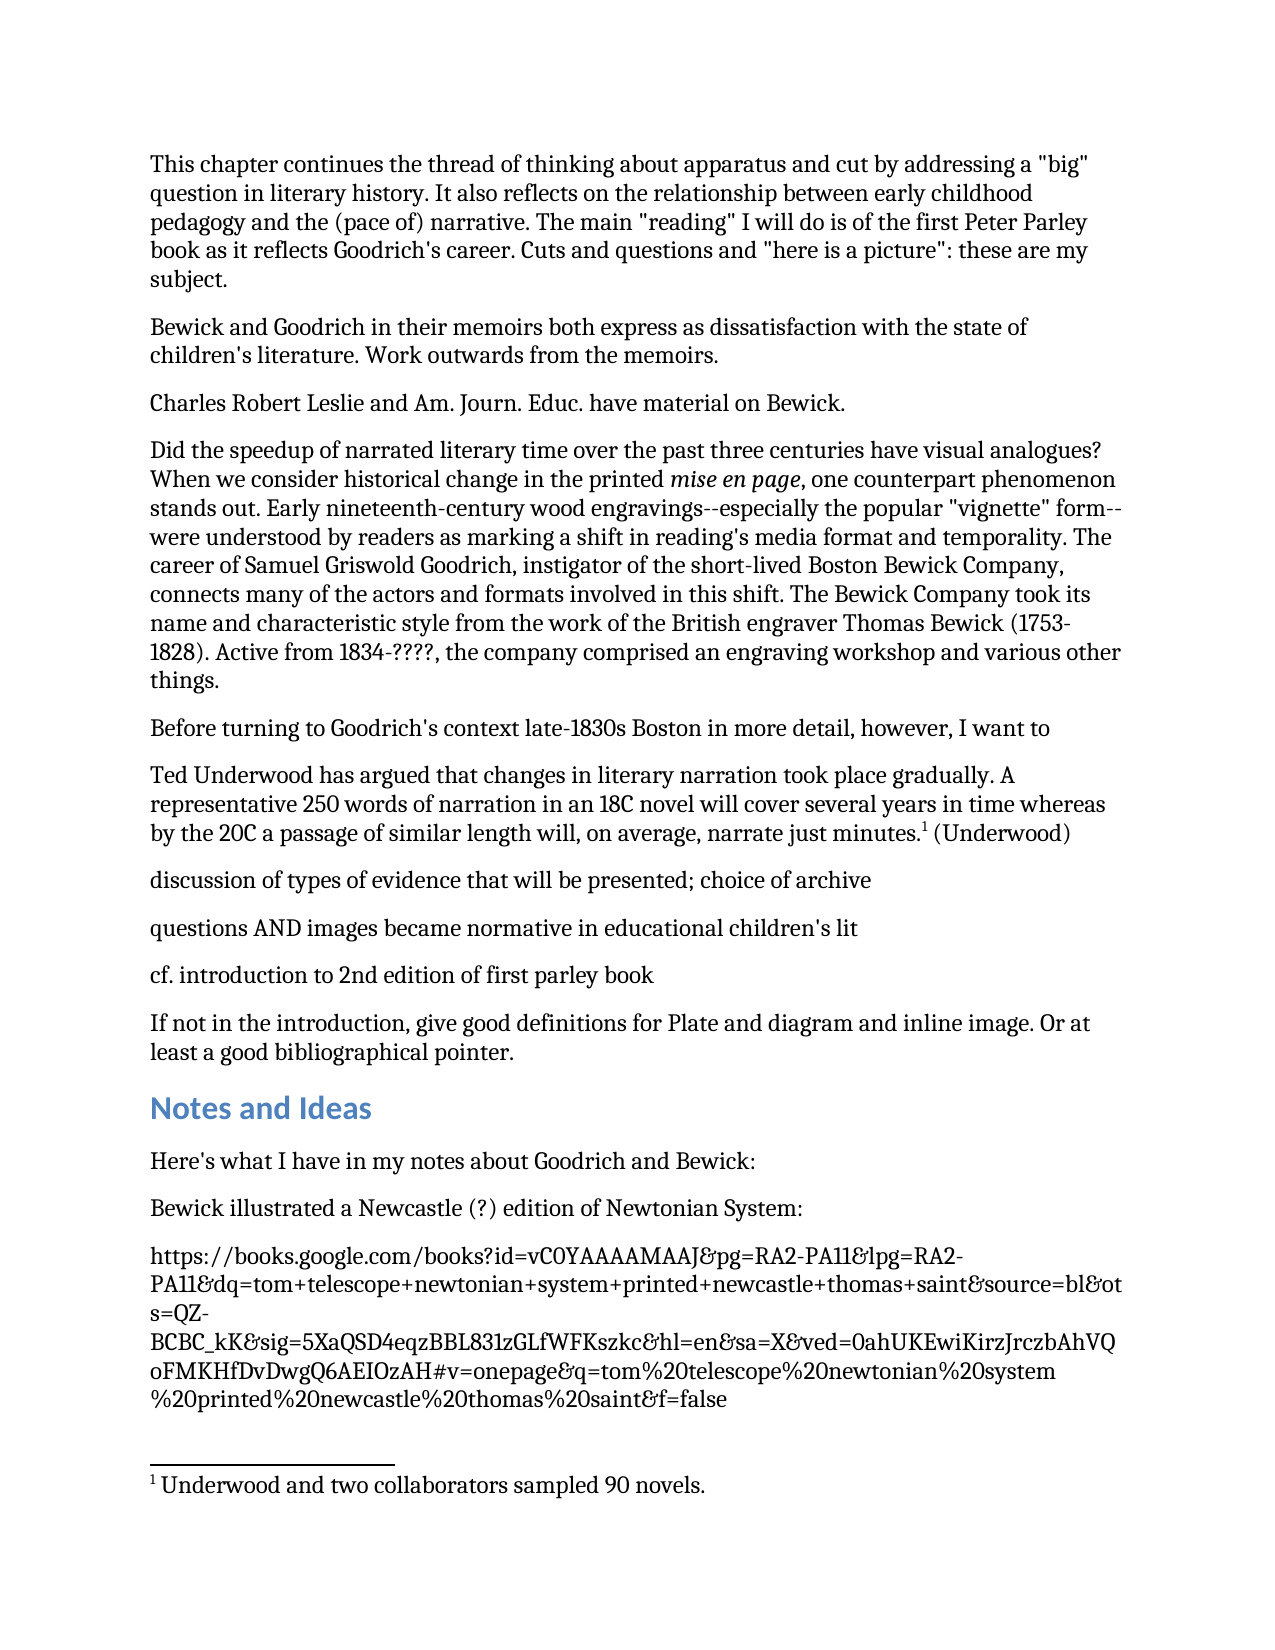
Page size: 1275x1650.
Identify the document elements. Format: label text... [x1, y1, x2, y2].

text cf. introduction to 2nd edition of first parley book [150, 961, 1125, 990]
text This chapter continues the thread of thinking about apparatus and cut by addressing a "big" question in literary history. It also reflects on the relationship between early childhood pedagogy and the (pace of) narrative. The main "reading" I will do is of the first Peter Parley book as it reflects Goodrich's career. Cuts and questions and "here is a picture": these are my subject. [150, 150, 1125, 294]
text Before turning to Goodrich's context late-1830s Boston in more detail, however, I want to [150, 714, 1125, 742]
text Ted Underwood has argued that changes in literary narration took place gradually. A representative 250 words of narration in an 18C novel will cover several years in time whereas by the 20C a passage of similar length will, on average, narrate just minutes. (Underwood) [150, 761, 1125, 847]
text discussion of types of evidence that will be presented; choice of archive [150, 866, 1125, 895]
text https://books.google.com/books?id=vC0YAAAAMAAJ&pg=RA2-PA11&lpg=RA2-PA11&dq=tom+telescope+newtonian+system+printed+newcastle+thomas+saint&source=bl&ots=QZ-BCBC_kK&sig=5XaQSD4eqzBBL831zGLfWFKszkc&hl=en&sa=X&ved=0ahUKEwiKirzJrczbAhVQoFMKHfDvDwgQ6AEIOzAH#v=onepage&q=tom%20telescope%20newtonian%20system%20printed%20newcastle%20thomas%20saint&f=false [150, 1242, 1125, 1414]
text If not in the introduction, give good definitions for Plate and diagram and inline image. Or at least a good bibliographical pointer. [150, 1009, 1125, 1066]
text Charles Robert Leslie and Am. Journ. Educ. have material on Bewick. [150, 389, 1125, 417]
text Bewick and Goodrich in their memoirs both express as dissatisfaction with the state of children's literature. Work outwards from the memoirs. [150, 312, 1125, 370]
text Here's what I have in my notes about Goodrich and Bewick: [150, 1147, 1125, 1175]
text Did the speedup of narrated literary time over the past three centuries have visual analogues? When we consider historical change in the printed mise en page, one counterpart phenomenon stands out. Early nineteenth-century wood engravings--especially the popular "vignette" form--were understood by readers as marking a shift in reading's media format and temporality. The career of Samuel Griswold Goodrich, instigator of the short-lived Boston Bewick Company, connects many of the actors and formats involved in this shift. The Bewick Company took its name and characteristic style from the work of the British engraver Thomas Bewick (1753-1828). Active from 1834-????, the company comprised an engraving workshop and various other things. [150, 436, 1125, 695]
text questions AND images became normative in educational children's lit [150, 914, 1125, 942]
text Bewick illustrated a Newcastle (?) edition of Newtonian System: [150, 1194, 1125, 1223]
subtitle Notes and Ideas [150, 1087, 1125, 1128]
